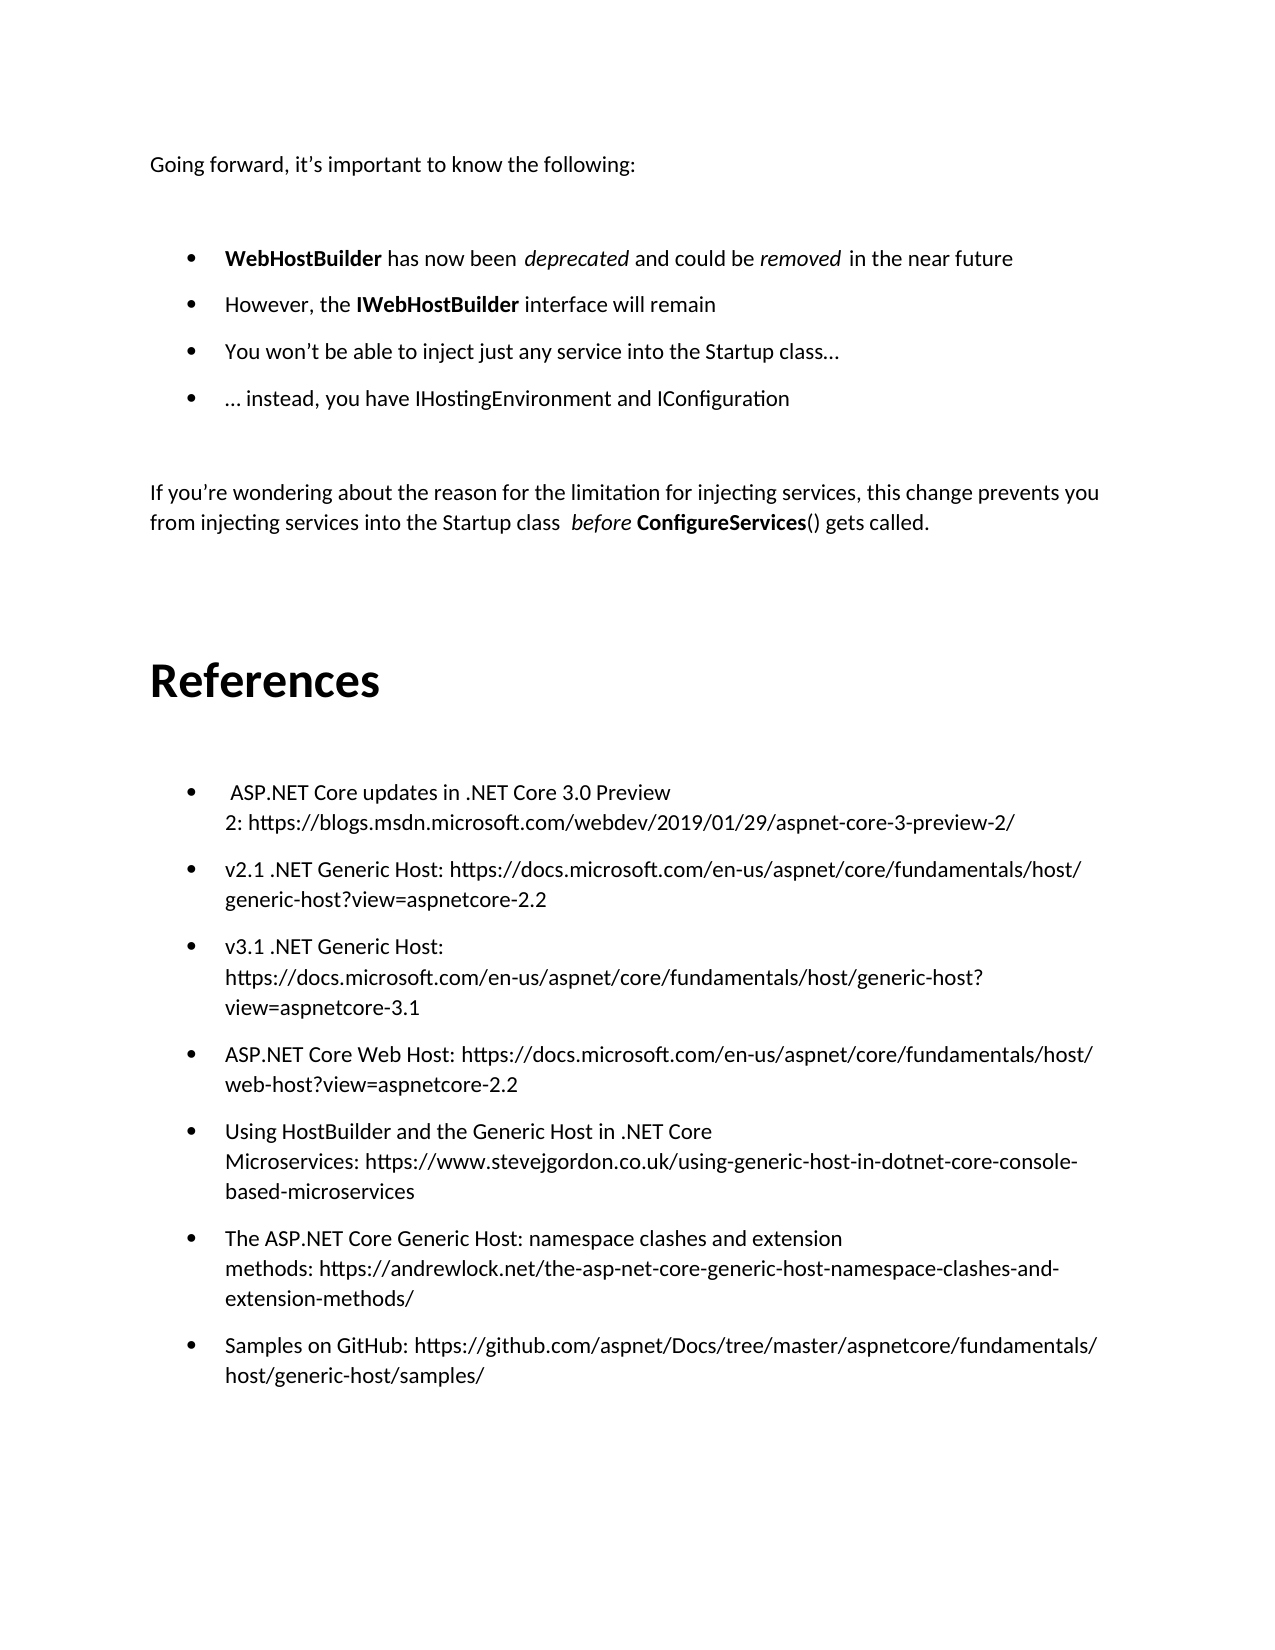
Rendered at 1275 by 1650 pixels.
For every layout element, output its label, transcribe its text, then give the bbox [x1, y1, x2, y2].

list The ASP.NET Core Generic Host: namespace clashes and extension methods: https://andrewlock.net/the-asp-net-core-generic-host-namespace-clashes-and-extension-methods/ [187, 1224, 1125, 1313]
text If you’re wondering about the reason for the limitation for injecting services, this change prevents you from injecting services into the Startup class before ConfigureServices() gets called. [150, 478, 1125, 536]
list v3.1 .NET Generic Host: https://docs.microsoft.com/en-us/aspnet/core/fundamentals/host/generic-host?view=aspnetcore-3.1 [187, 932, 1125, 1021]
list Samples on GitHub: https://github.com/aspnet/Docs/tree/master/aspnetcore/fundamentals/host/generic-host/samples/ [187, 1331, 1125, 1390]
list WebHostBuilder has now been deprecated and could be removed in the near future [187, 244, 1125, 272]
list However, the IWebHostBuilder interface will remain [187, 291, 1125, 319]
list … instead, you have IHostingEnvironment and IConfiguration [187, 384, 1125, 412]
list You won’t be able to inject just any service into the Startup class… [187, 337, 1125, 366]
text Going forward, it’s important to know the following: [150, 150, 1125, 178]
list v2.1 .NET Generic Host: https://docs.microsoft.com/en-us/aspnet/core/fundamentals/host/generic-host?view=aspnetcore-2.2 [187, 855, 1125, 914]
list Using HostBuilder and the Generic Host in .NET Core Microservices: https://www.stevejgordon.co.uk/using-generic-host-in-dotnet-core-console-based-microservices [187, 1117, 1125, 1205]
text References [150, 649, 1125, 710]
list ASP.NET Core Web Host: https://docs.microsoft.com/en-us/aspnet/core/fundamentals/host/web-host?view=aspnetcore-2.2 [187, 1040, 1125, 1098]
list ASP.NET Core updates in .NET Core 3.0 Preview 2: https://blogs.msdn.microsoft.com/webdev/2019/01/29/aspnet-core-3-preview-2/ [187, 778, 1125, 837]
